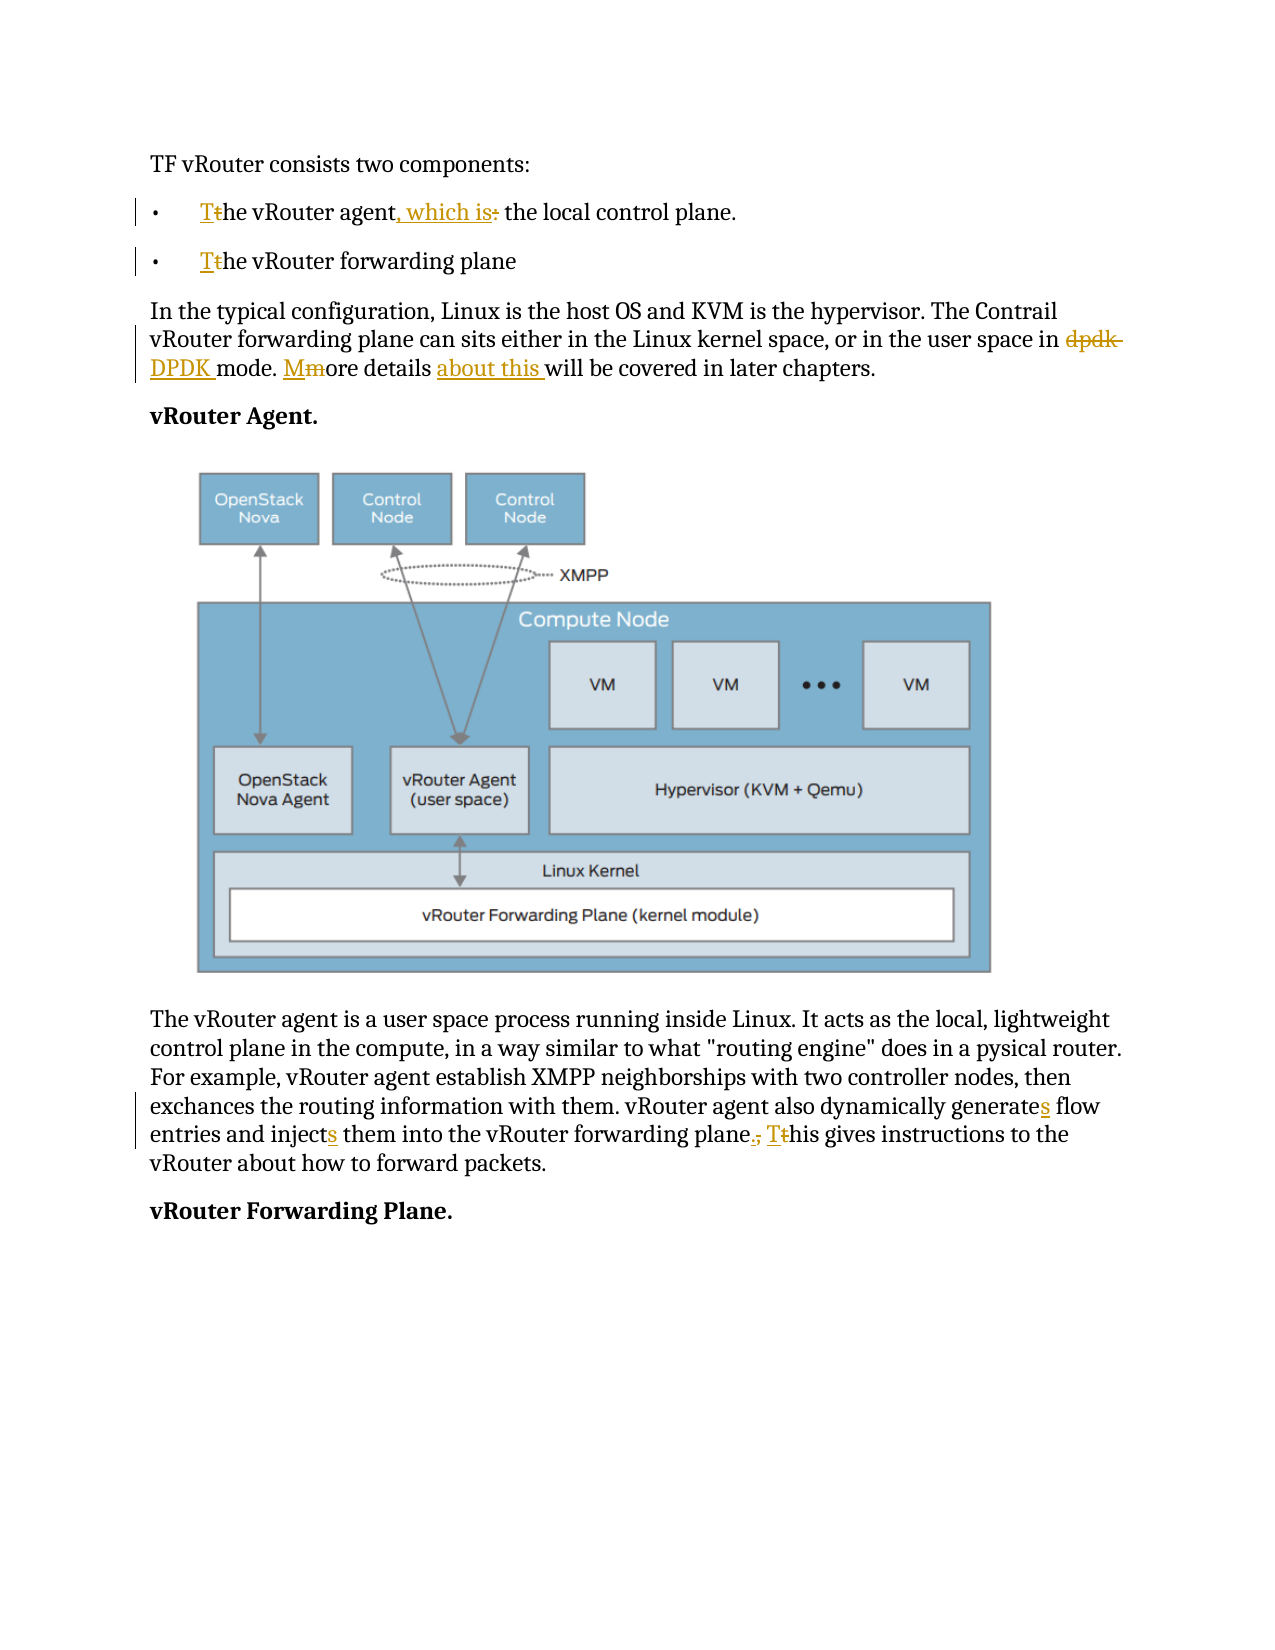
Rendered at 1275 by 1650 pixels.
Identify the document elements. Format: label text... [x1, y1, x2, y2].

list he vRouter forwarding plane [150, 247, 1125, 276]
list he vRouter agent the local control plane. [150, 197, 1125, 226]
picture [150, 449, 1025, 987]
text TF vRouter consists two components: [150, 150, 1125, 179]
text In the typical configuration, Linux is the host OS and KVM is the hypervisor. The Contrail vRouter forwarding plane can sits either in the Linux kernel space, or in the user space in mode. ore details will be covered in later chapters. [150, 297, 1125, 383]
text vRouter Agent. [150, 402, 1125, 430]
text vRouter Forwarding Plane. [150, 1197, 1125, 1225]
text The vRouter agent is a user space process running inside Linux. It acts as the local, lightweight control plane in the compute, in a way similar to what "routing engine" does in a pysical router. For example, vRouter agent establish XMPP neighborships with two controller nodes, then exchances the routing information with them. vRouter agent also dynamically generate flow entries and inject them into the vRouter forwarding plane his gives instructions to the vRouter about how to forward packets. [150, 1005, 1125, 1178]
